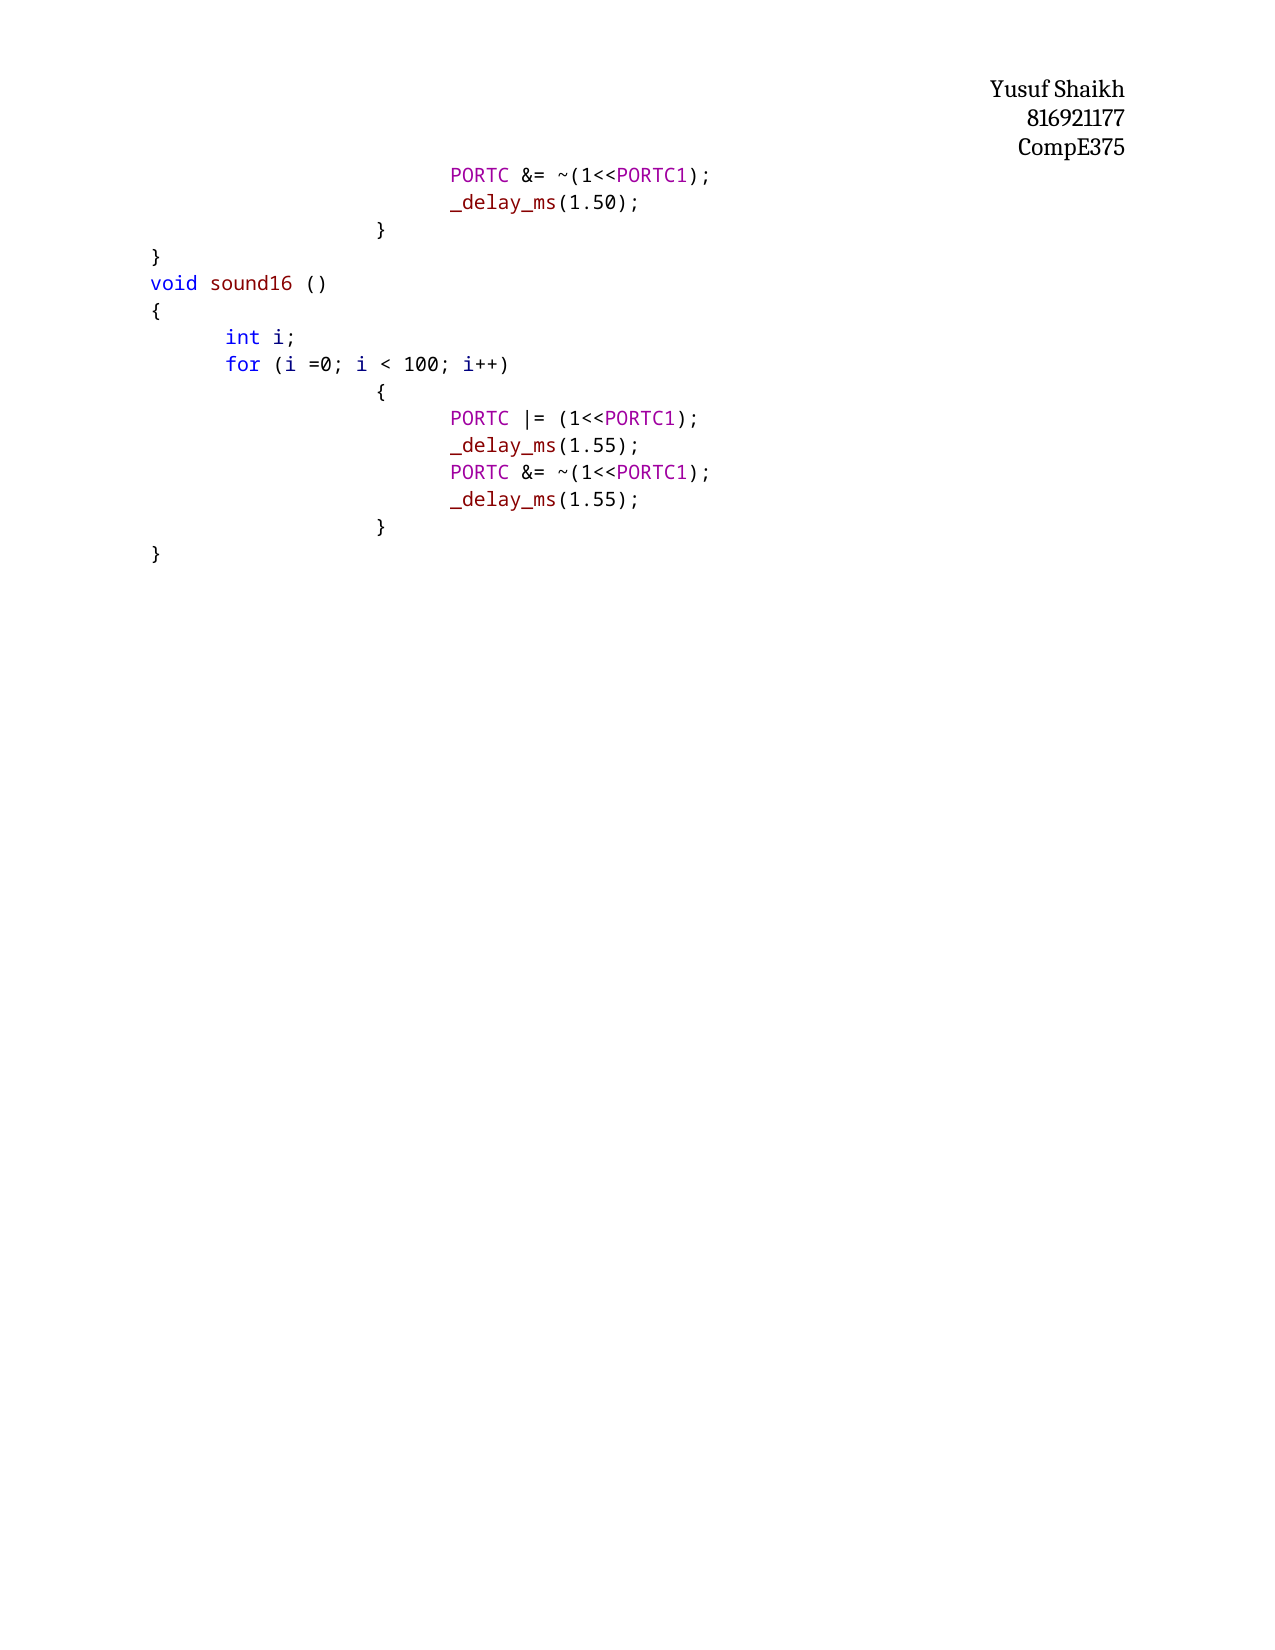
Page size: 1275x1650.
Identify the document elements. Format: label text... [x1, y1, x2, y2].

text PORTC |= (1<<PORTC1); [150, 404, 1125, 431]
text } [150, 215, 1125, 242]
text { [150, 377, 1125, 404]
text PORTC &= ~(1<<PORTC1); [150, 458, 1125, 485]
text } [150, 512, 1125, 539]
text } [150, 539, 1125, 566]
text void sound16 () [150, 269, 1125, 296]
text int i; [150, 323, 1125, 350]
text _delay_ms(1.50); [150, 188, 1125, 215]
text _delay_ms(1.55); [150, 485, 1125, 512]
text } [150, 242, 1125, 269]
text _delay_ms(1.55); [150, 431, 1125, 458]
text PORTC &= ~(1<<PORTC1); [150, 161, 1125, 188]
text for (i =0; i < 100; i++) [150, 350, 1125, 377]
text { [150, 296, 1125, 323]
